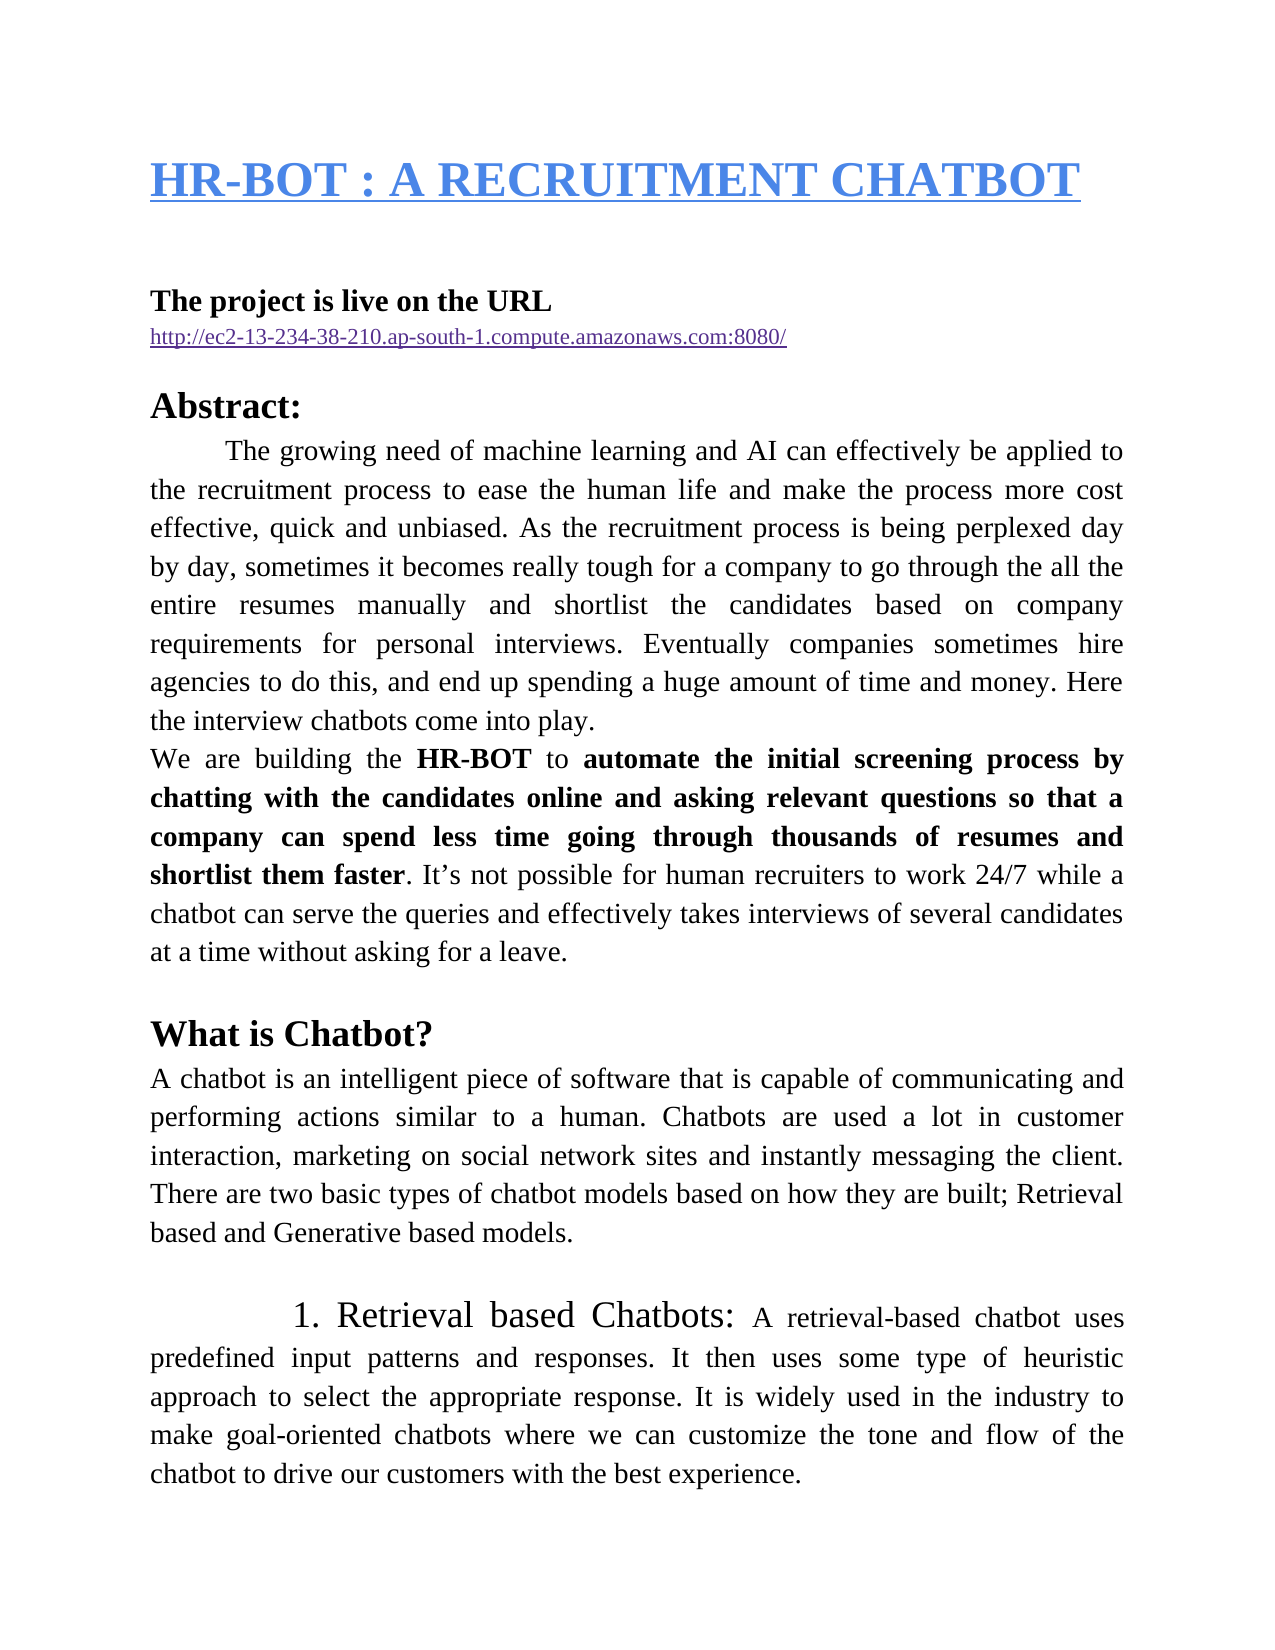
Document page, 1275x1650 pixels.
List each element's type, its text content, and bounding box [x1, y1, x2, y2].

text 1. Retrieval based Chatbots: A retrieval-based chatbot uses predefined input patterns and responses. It then uses some type of heuristic approach to select the appropriate response. It is widely used in the industry to make goal-oriented chatbots where we can customize the tone and flow of the chatbot to drive our customers with the best experience. [150, 1292, 1125, 1489]
text http://ec2-13-234-38-210.ap-south-1.compute.amazonaws.com:8080/ [150, 323, 1125, 350]
text The project is live on the URL [150, 282, 1125, 318]
text What is Chatbot? [150, 1011, 1125, 1054]
text HR-BOT : A RECRUITMENT CHATBOT [150, 150, 1125, 207]
text The growing need of machine learning and AI can effectively be applied to the recruitment process to ease the human life and make the process more cost effective, quick and unbiased. As the recruitment process is being perplexed day by day, sometimes it becomes really tough for a company to go through the all the entire resumes manually and shortlist the candidates based on company requirements for personal interviews. Eventually companies sometimes hire agencies to do this, and end up spending a huge amount of time and money. Here the interview chatbots come into play. [150, 433, 1125, 737]
text We are building the HR-BOT to automate the initial screening process by chatting with the candidates online and asking relevant questions so that a company can spend less time going through thousands of resumes and shortlist them faster. It’s not possible for human recruiters to work 24/7 while a chatbot can serve the queries and effectively takes interviews of several candidates at a time without asking for a leave. [150, 742, 1125, 968]
text A chatbot is an intelligent piece of software that is capable of communicating and performing actions similar to a human. Chatbots are used a lot in customer interaction, marketing on social network sites and instantly messaging the client. There are two basic types of chatbot models based on how they are built; Retrieval based and Generative based models. [150, 1061, 1125, 1249]
text Abstract: [150, 384, 1125, 427]
